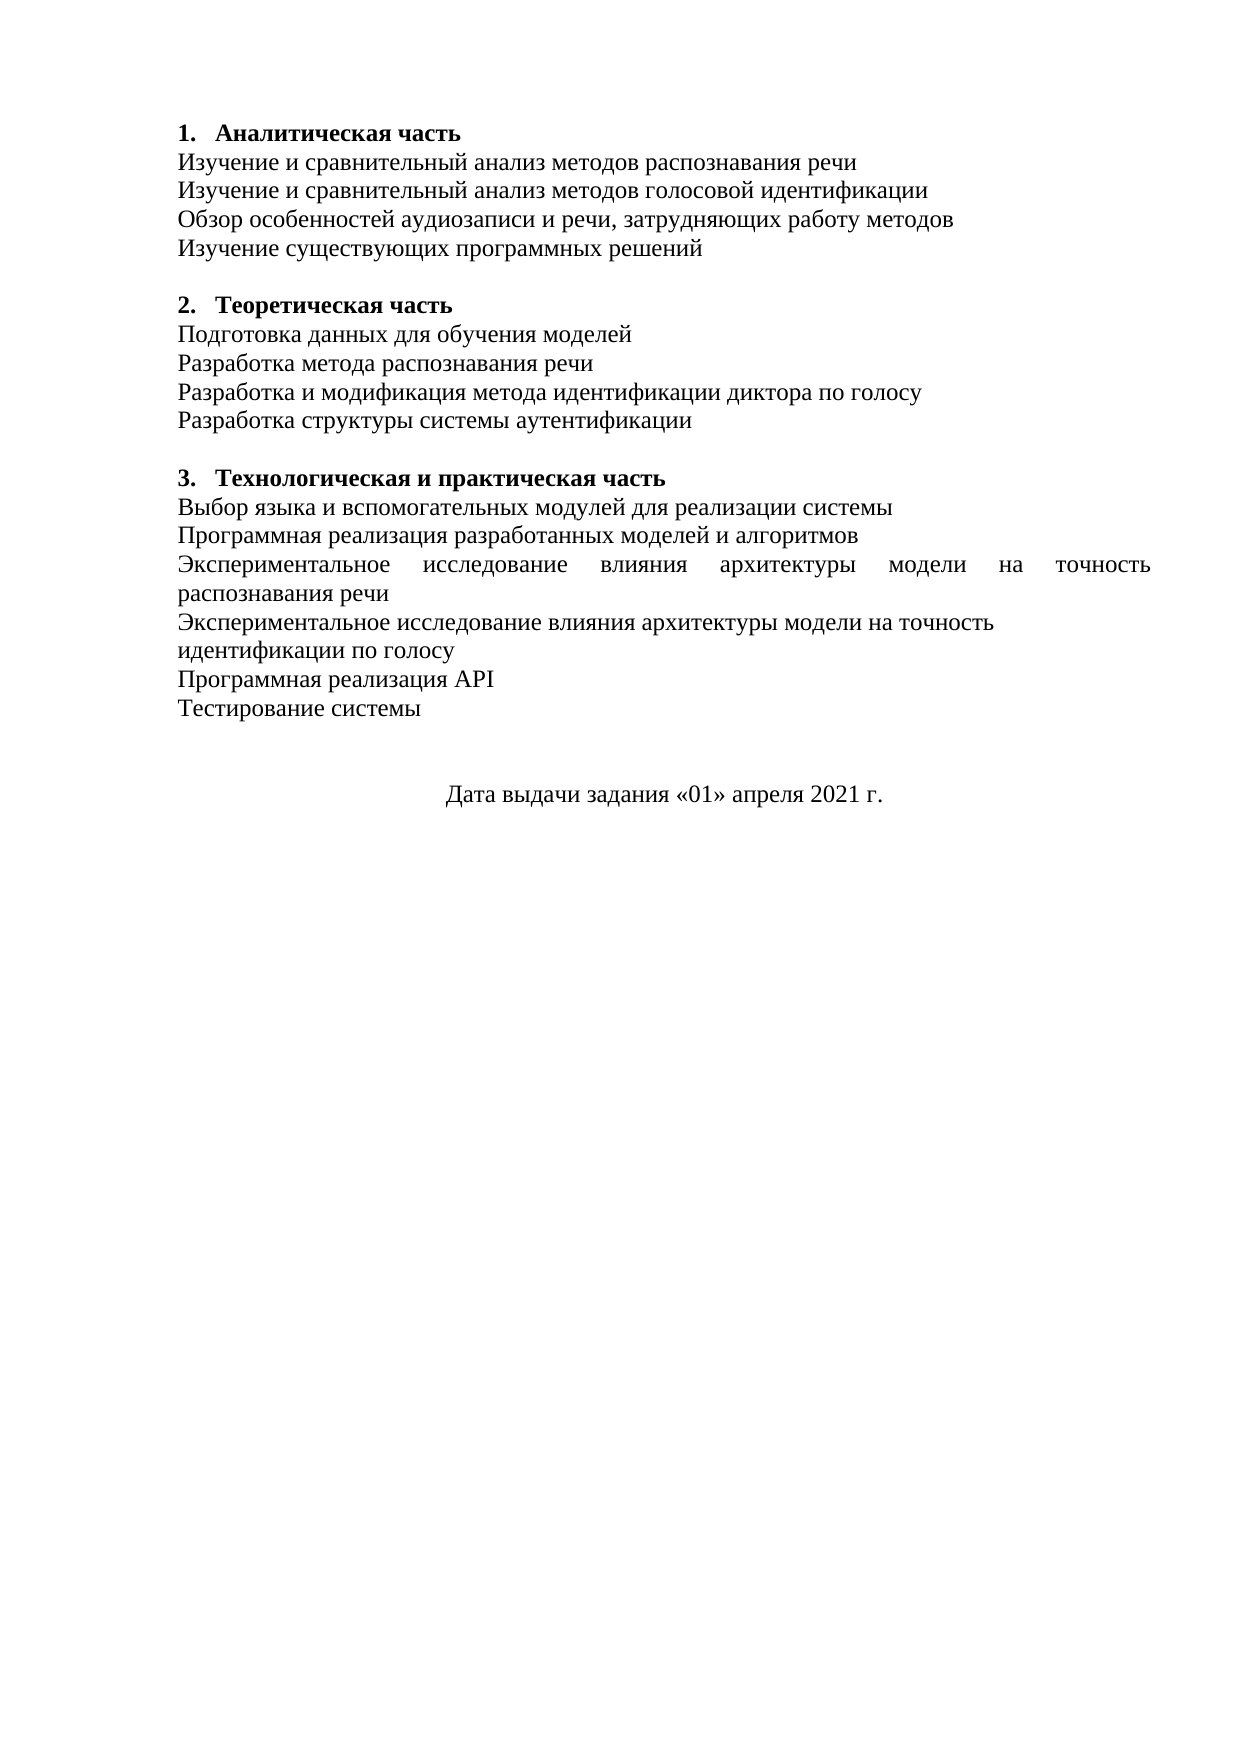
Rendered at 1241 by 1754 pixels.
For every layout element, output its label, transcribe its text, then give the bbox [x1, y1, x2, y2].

text Дата выдачи задания «01» апреля 2021 г. [177, 779, 1152, 808]
text Изучение и сравнительный анализ методов распознавания речи [177, 147, 1152, 176]
list Аналитическая часть [177, 118, 1152, 147]
text Обзор особенностей аудиозаписи и речи, затрудняющих работу методов [177, 204, 1152, 233]
text Программная реализация API [177, 664, 1152, 693]
text Программная реализация разработанных моделей и алгоритмов [177, 521, 1152, 549]
text Изучение и сравнительный анализ методов голосовой идентификации [177, 176, 1152, 204]
list Теоретическая часть [177, 291, 1152, 319]
text Тестирование системы [177, 693, 1152, 722]
text Экспериментальное исследование влияния архитектуры модели на точность распознавания речи [177, 549, 1152, 607]
text Подготовка данных для обучения моделей [177, 319, 1152, 348]
text Выбор языка и вспомогательных модулей для реализации системы [177, 492, 1152, 521]
text Разработка структуры системы аутентификации [177, 406, 1152, 434]
text Разработка метода распознавания речи [177, 348, 1152, 377]
text Экспериментальное исследование влияния архитектуры модели на точность идентификации по голосу [177, 607, 1152, 664]
text Разработка и модификация метода идентификации диктора по голосу [177, 377, 1152, 406]
list Технологическая и практическая часть [177, 463, 1152, 492]
text Изучение существующих программных решений [177, 233, 1152, 262]
